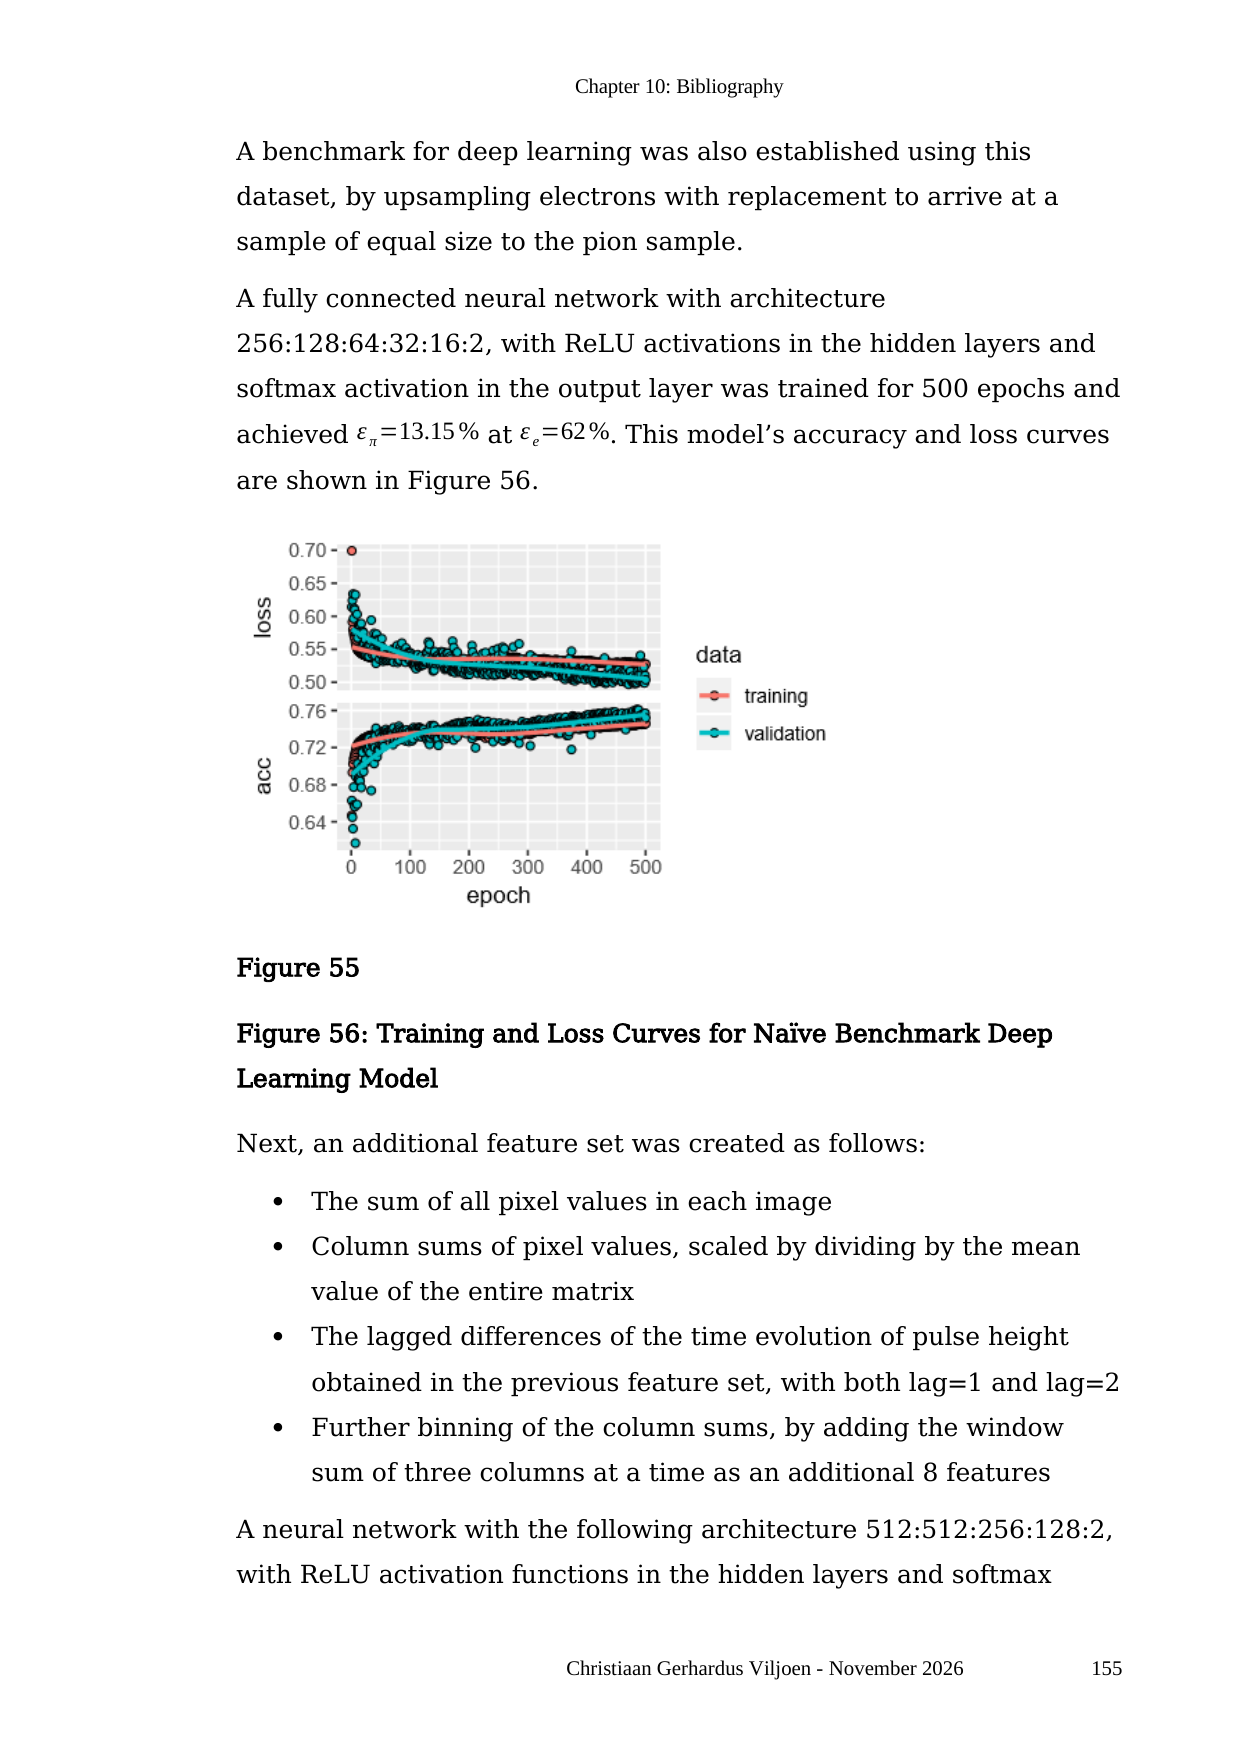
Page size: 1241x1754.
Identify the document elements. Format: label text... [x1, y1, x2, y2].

text A benchmark for deep learning was also established using this dataset, by upsampling electrons with replacement to arrive at a sample of equal size to the pion sample. [236, 135, 1122, 255]
list Column sums of pixel values, scaled by dividing by the mean value of the entire matrix [274, 1231, 1122, 1306]
text Next, an additional feature set was created as follows: [236, 1128, 1122, 1158]
list Further binning of the column sums, by adding the window sum of three columns at a time as an additional 8 features [274, 1411, 1122, 1486]
text A fully connected neural network with architecture 256:128:64:32:16:2, with ReLU activations in the hidden layers and softmax activation in the output layer was trained for 500 epochs and achieved at . This model’s accuracy and loss curves are shown in Figure 56. [236, 283, 1122, 494]
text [236, 1514, 1122, 1589]
picture [236, 521, 848, 924]
list The lagged differences of the time evolution of pulse height obtained in the previous feature set, with both lag=1 and lag=2 [274, 1321, 1122, 1396]
list The sum of all pixel values in each image [274, 1186, 1122, 1216]
